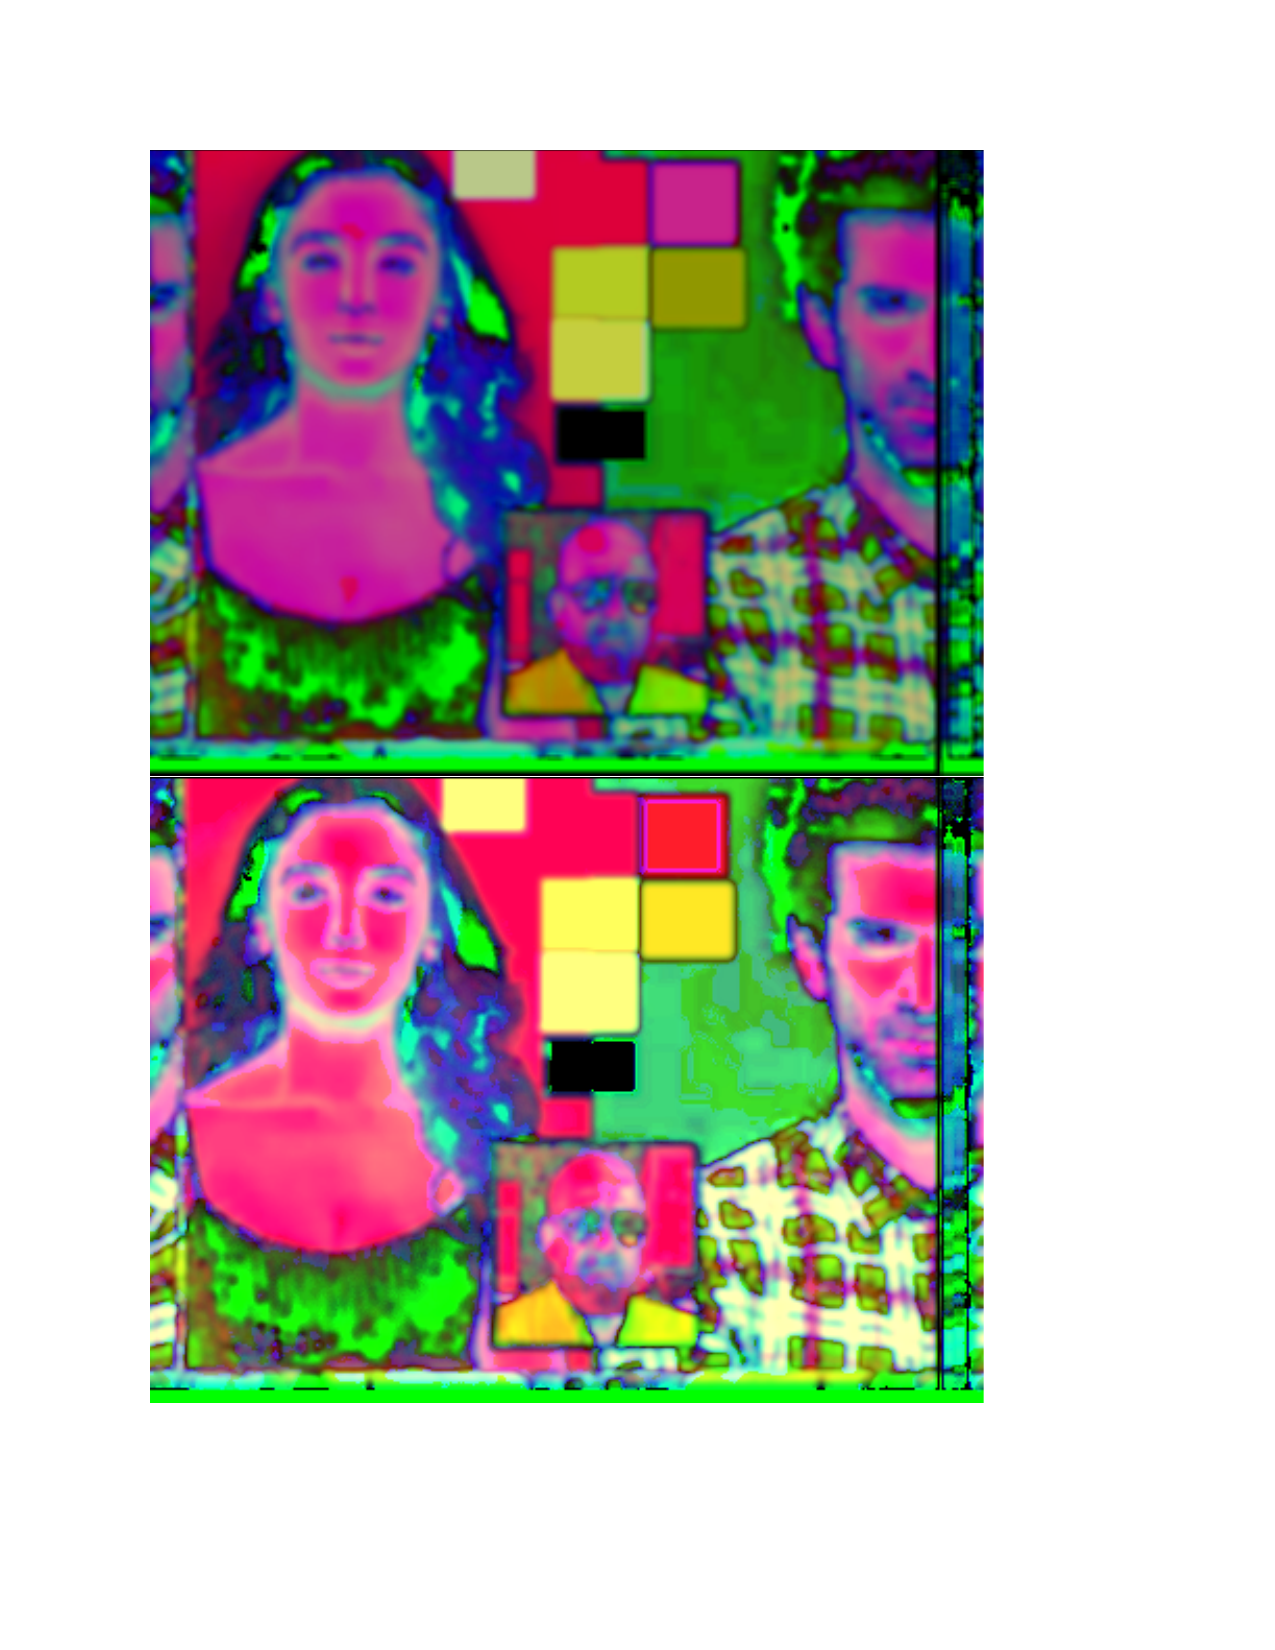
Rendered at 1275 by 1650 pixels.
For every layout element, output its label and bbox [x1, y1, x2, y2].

picture [150, 150, 984, 776]
picture [150, 777, 984, 1403]
